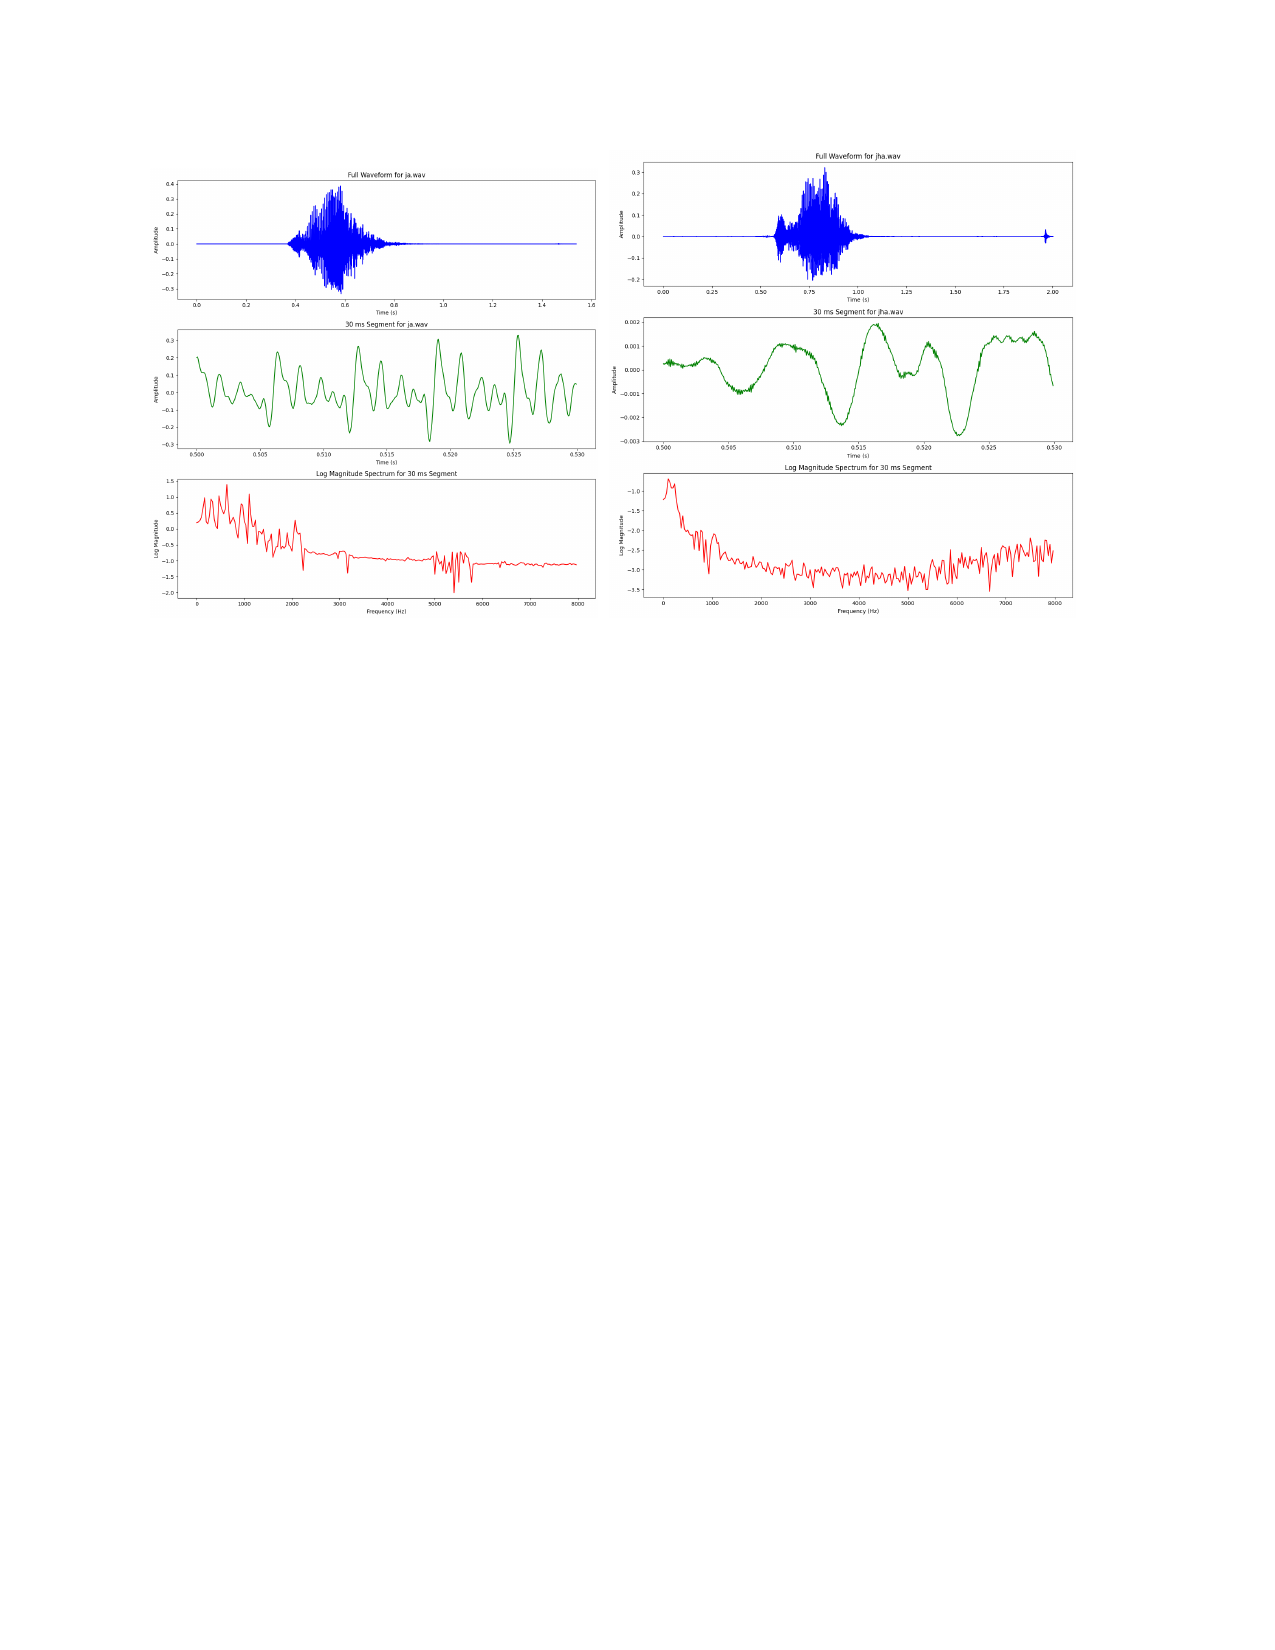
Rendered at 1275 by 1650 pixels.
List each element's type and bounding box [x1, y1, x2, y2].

picture [608, 150, 1076, 618]
picture [150, 168, 599, 618]
